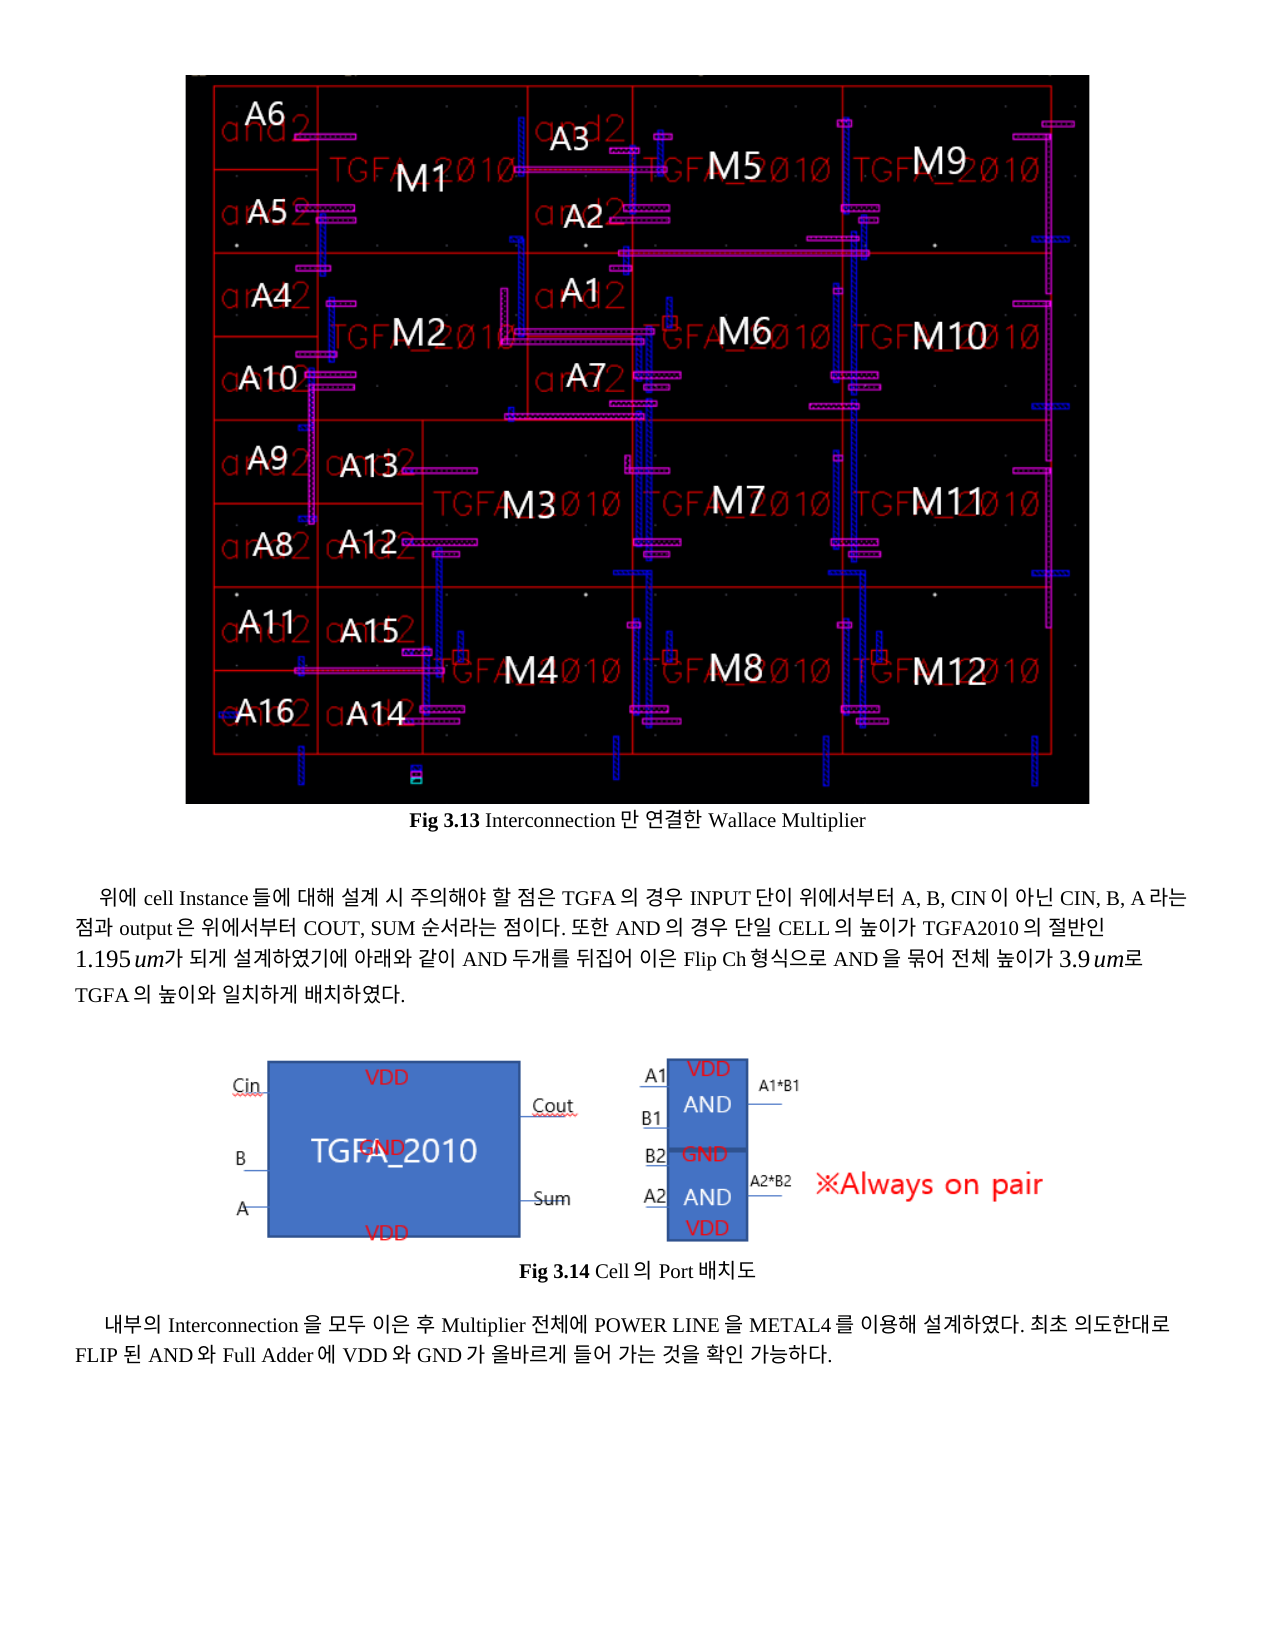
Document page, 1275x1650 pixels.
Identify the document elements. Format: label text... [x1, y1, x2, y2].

text Fig 3.13 Interconnection만 연결한 Wallace Multiplier [75, 804, 1200, 834]
text 위에 cell Instance들에 대해 설계 시 주의해야 할 점은 TGFA의 경우 INPUT단이 위에서부터 A, B, CIN이 아닌 CIN, B, A라는 점과 output은 위에서부터 COUT, SUM 순서라는 점이다. 또한 AND의 경우 단일 CELL의 높이가 TGFA2010의 절반인 가 되게 설계하였기에 아래와 같이 AND 두개를 뒤집어 이은 Flip Ch형식으로 AND을 묶어 전체 높이가 로 TGFA의 높이와 일치하게 배치하였다. [75, 881, 1200, 1008]
text 내부의 Interconnection을 모두 이은 후 Multiplier 전체에 POWER LINE을 METAL4를 이용해 설계하였다. 최초 의도한대로 FLIP 된 AND와 Full Adder에 VDD와 GND가 올바르게 들어 가는 것을 확인 가능하다. [75, 1308, 1200, 1369]
picture [613, 1036, 1053, 1253]
picture [185, 75, 1090, 804]
picture [221, 1032, 601, 1253]
text Fig 3.14 Cell의 Port 배치도 [75, 1254, 1200, 1284]
